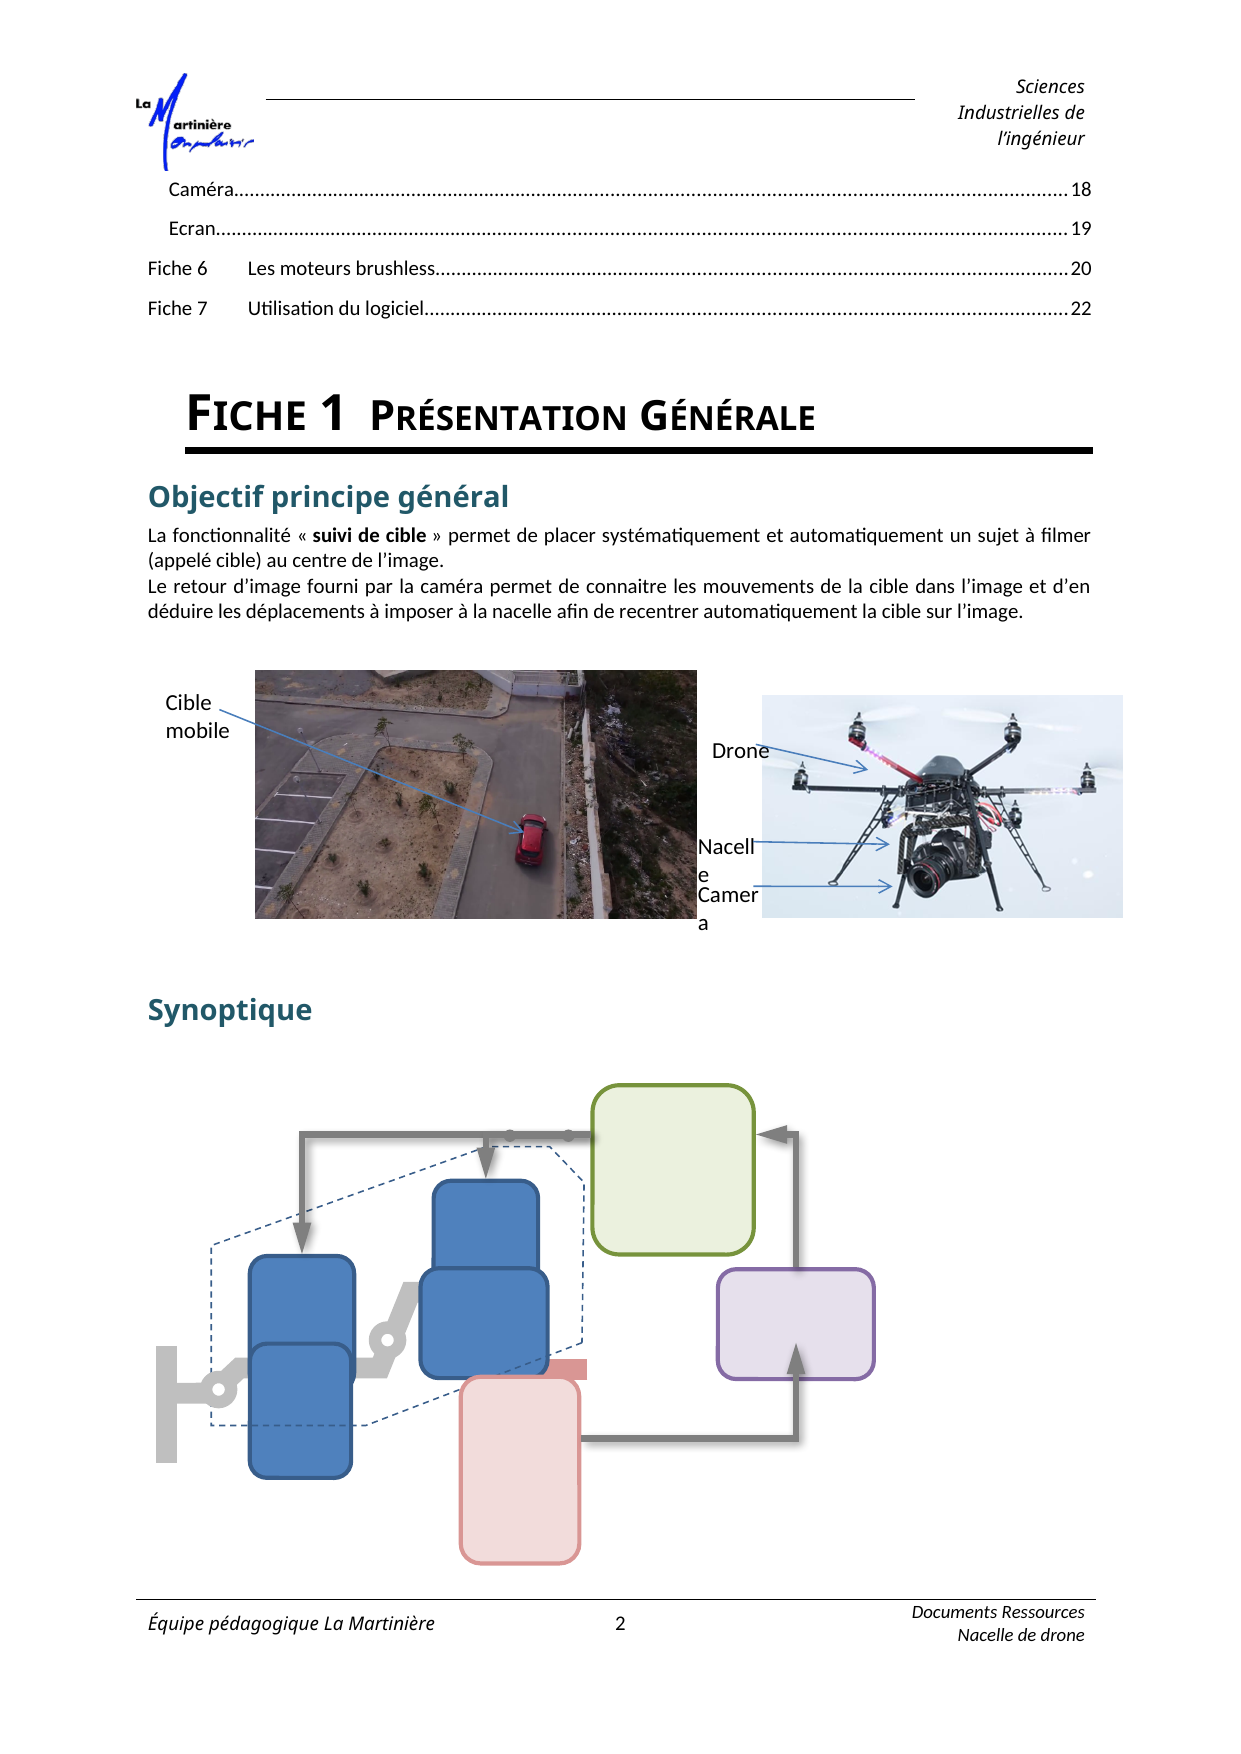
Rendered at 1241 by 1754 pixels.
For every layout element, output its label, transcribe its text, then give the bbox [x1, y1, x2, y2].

subtitle Présentation Générale [185, 377, 1093, 447]
subtitle Synoptique [148, 989, 1093, 1029]
table_header [136, 665, 678, 983]
table_header [679, 665, 1104, 983]
picture [136, 73, 254, 171]
text La fonctionnalité « suivi de cible » permet de placer systématiquement et automatiquement un sujet à filmer (appelé cible) au centre de l’image. [148, 522, 1093, 573]
text Le retour d’image fourni par la caméra permet de connaitre les mouvements de la cible dans l’image et d’en déduire les déplacements à imposer à la nacelle afin de recentrer automatiquement la cible sur l’image. [148, 573, 1093, 624]
subtitle Objectif principe général [148, 476, 1093, 516]
picture [255, 670, 697, 919]
picture [762, 695, 1123, 918]
